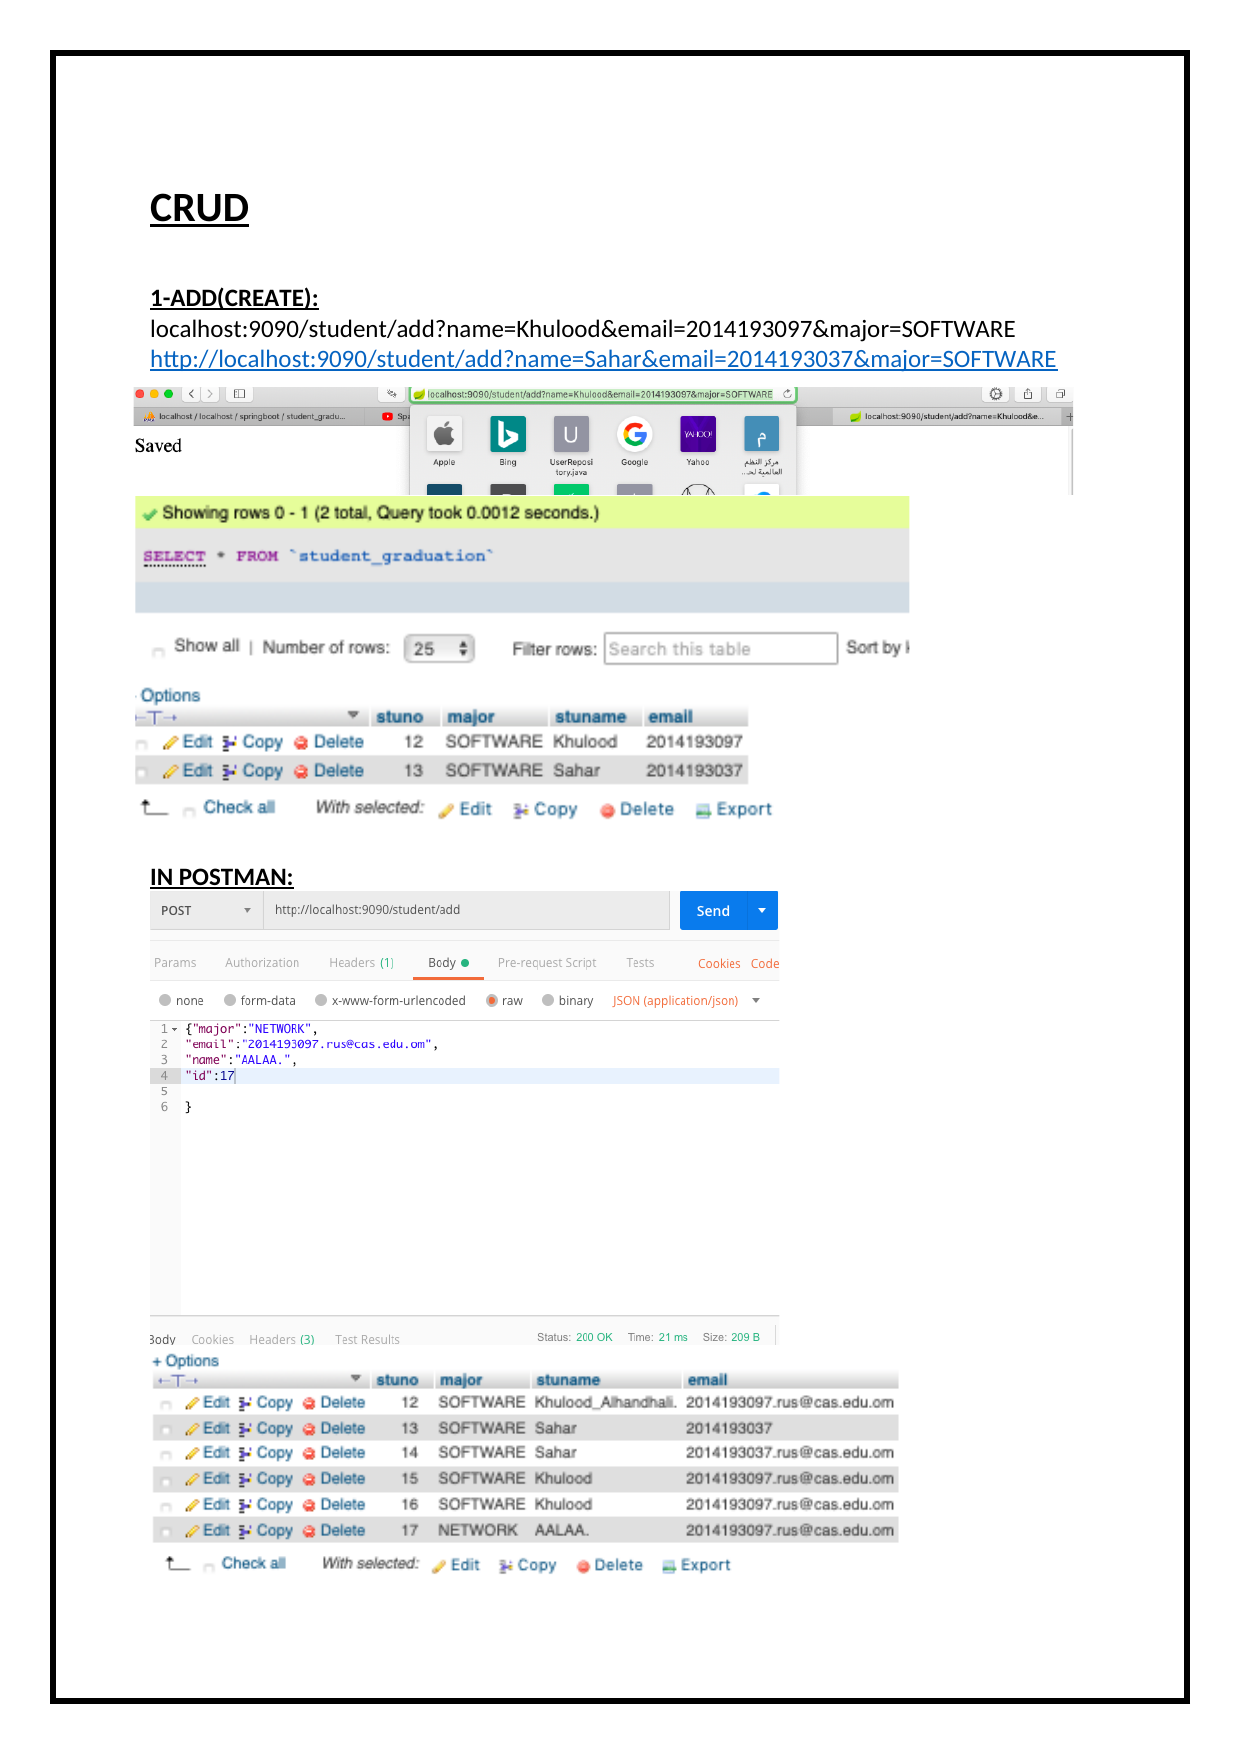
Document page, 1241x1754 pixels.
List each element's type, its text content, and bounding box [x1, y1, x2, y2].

text 1-ADD(CREATE): [150, 282, 1090, 313]
text localhost:9090/student/add?name=Khulood&email=2014193097&major=SOFTWARE [150, 313, 1090, 343]
picture [133, 387, 1074, 495]
text CRUD [150, 181, 1090, 231]
text http://localhost:9090/student/add?name=Sahar&email=2014193037&major=SOFTWARE [150, 343, 1090, 374]
text IN POSTMAN: [150, 861, 1090, 892]
picture [150, 891, 1090, 1581]
picture [135, 496, 910, 849]
